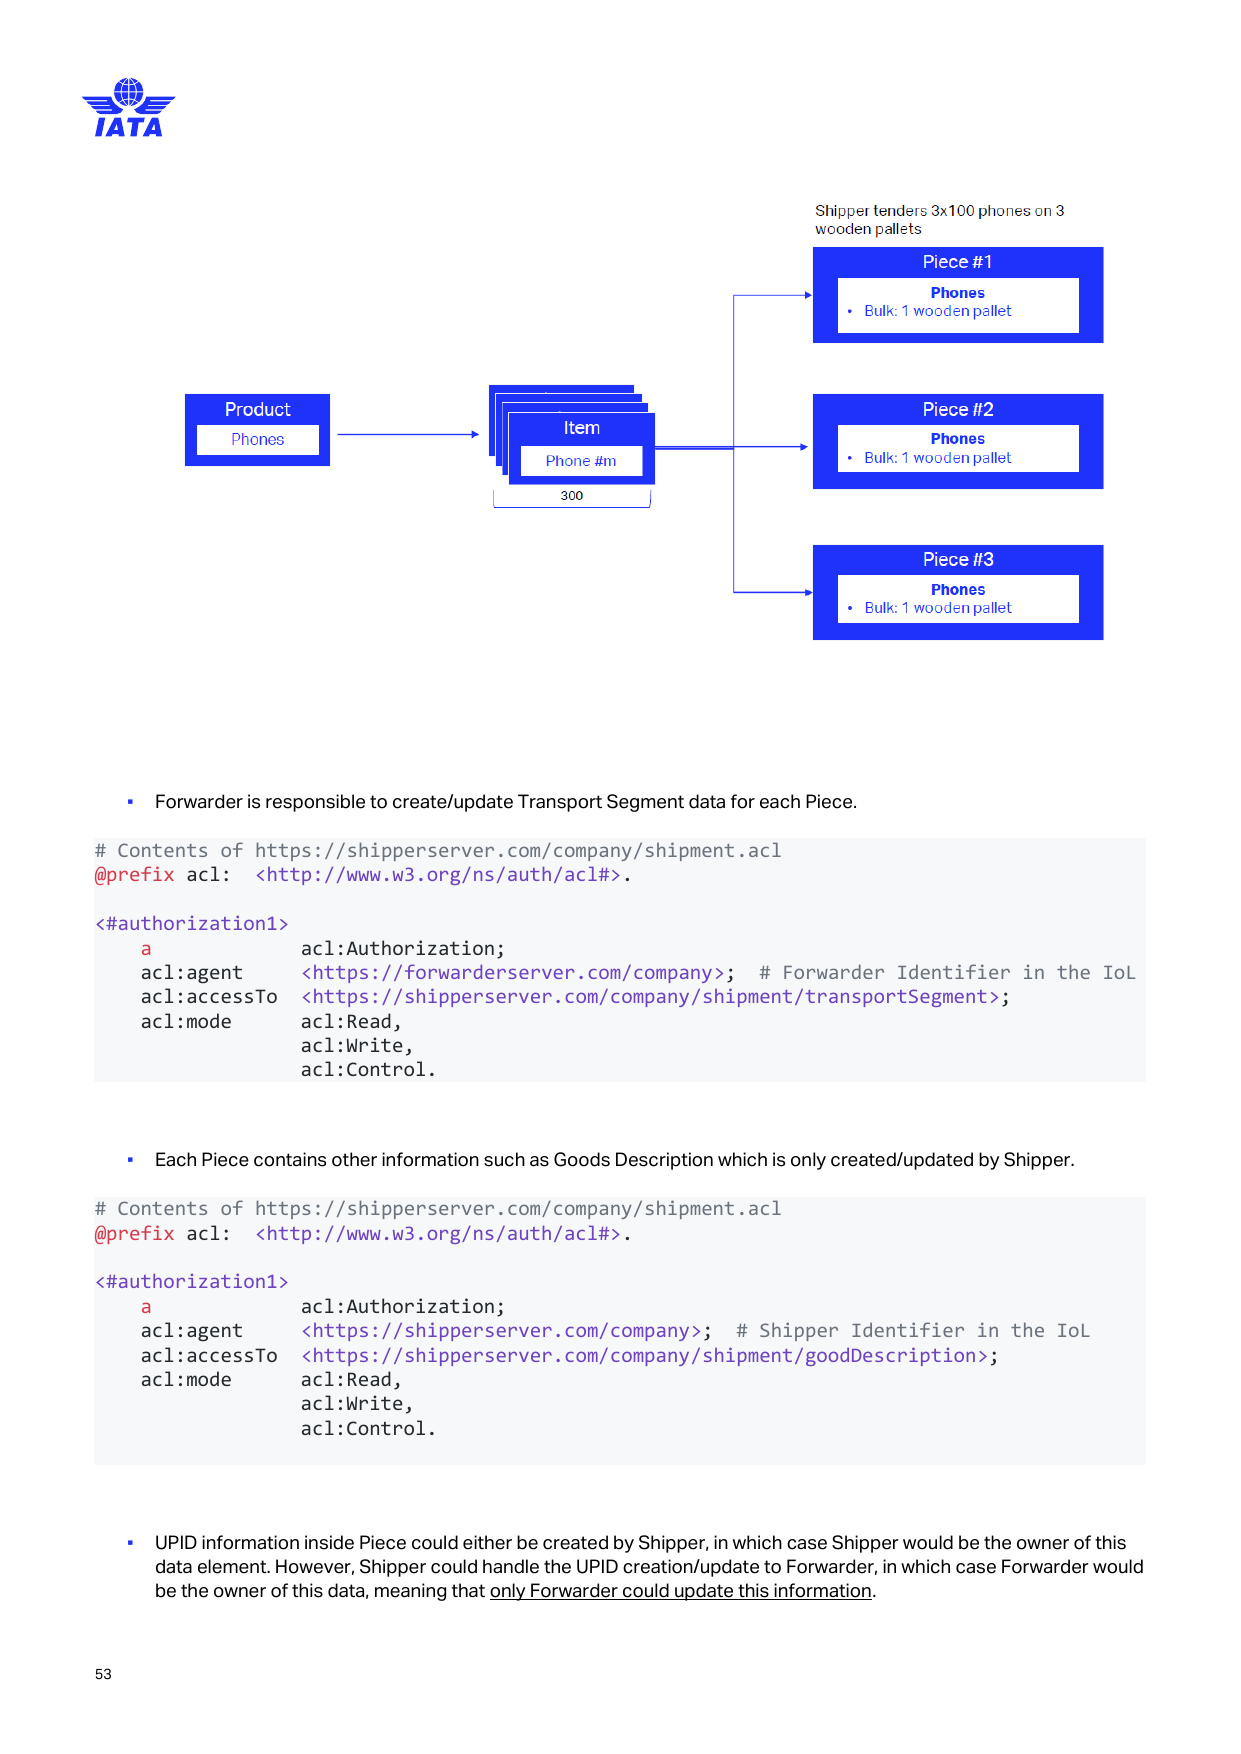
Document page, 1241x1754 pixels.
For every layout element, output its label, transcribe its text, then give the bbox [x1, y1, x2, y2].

text acl:mode acl:Read, [94, 1367, 1146, 1392]
text acl:accessTo <https://shipperserver.com/company/shipment/transportSegment>; [94, 984, 1146, 1009]
text acl:Control. [94, 1058, 1146, 1082]
text acl:mode acl:Read, [94, 1009, 1146, 1033]
text acl:Write, [94, 1392, 1146, 1416]
list UPID information inside Piece could either be created by Shipper, in which case Shipper would be the owner of this data element. However, Shipper could handle the UPID creation/update to Forwarder, in which case Forwarder would be the owner of this data, meaning that only Forwarder could update this information. [124, 1530, 1146, 1602]
list Each Piece contains other information such as Goods Description which is only created/updated by Shipper. [124, 1148, 1146, 1172]
text a acl:Authorization; [94, 936, 1146, 960]
text @prefix acl: <http://www.w3.org/ns/auth/acl#>. [94, 863, 1146, 887]
text acl:agent <https://shipperserver.com/company>; # Shipper Identifier in the IoL [94, 1318, 1146, 1343]
text acl:Control. [94, 1416, 1146, 1440]
text # Contents of https://shipperserver.com/company/shipment.acl [94, 838, 1146, 863]
list Forwarder is responsible to create/update Transport Segment data for each Piece. [124, 789, 1146, 813]
text # Contents of https://shipperserver.com/company/shipment.acl [94, 1197, 1146, 1221]
text @prefix acl: <http://www.w3.org/ns/auth/acl#>. [94, 1221, 1146, 1245]
text acl:accessTo <https://shipperserver.com/company/shipment/goodDescription>; [94, 1343, 1146, 1367]
text a acl:Authorization; [94, 1294, 1146, 1318]
text <#authorization1> [94, 911, 1146, 936]
picture [94, 179, 1140, 670]
text acl:agent <https://forwarderserver.com/company>; # Forwarder Identifier in the IoL [94, 960, 1146, 984]
text <#authorization1> [94, 1270, 1146, 1294]
text acl:Write, [94, 1033, 1146, 1058]
